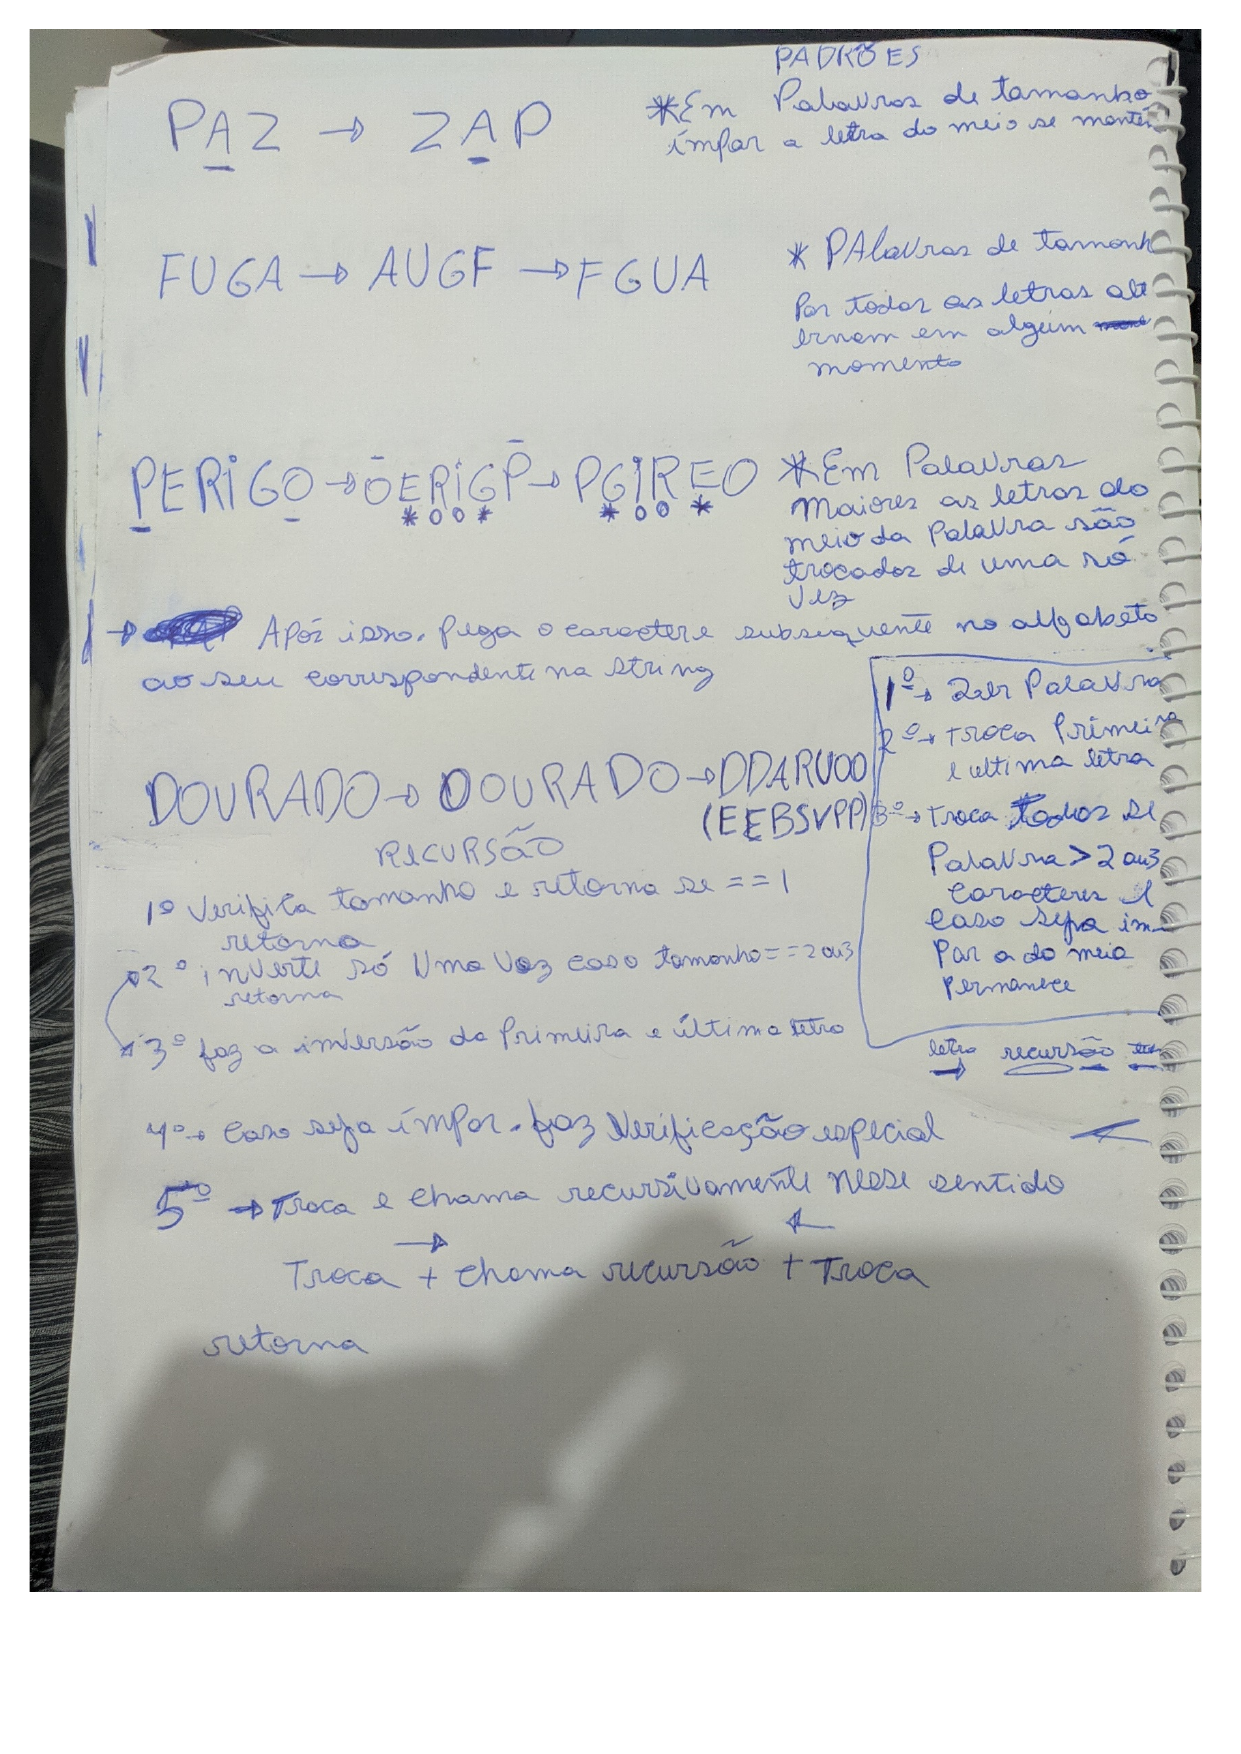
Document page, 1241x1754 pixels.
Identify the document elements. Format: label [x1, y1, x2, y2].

picture [29, 29, 1202, 1592]
